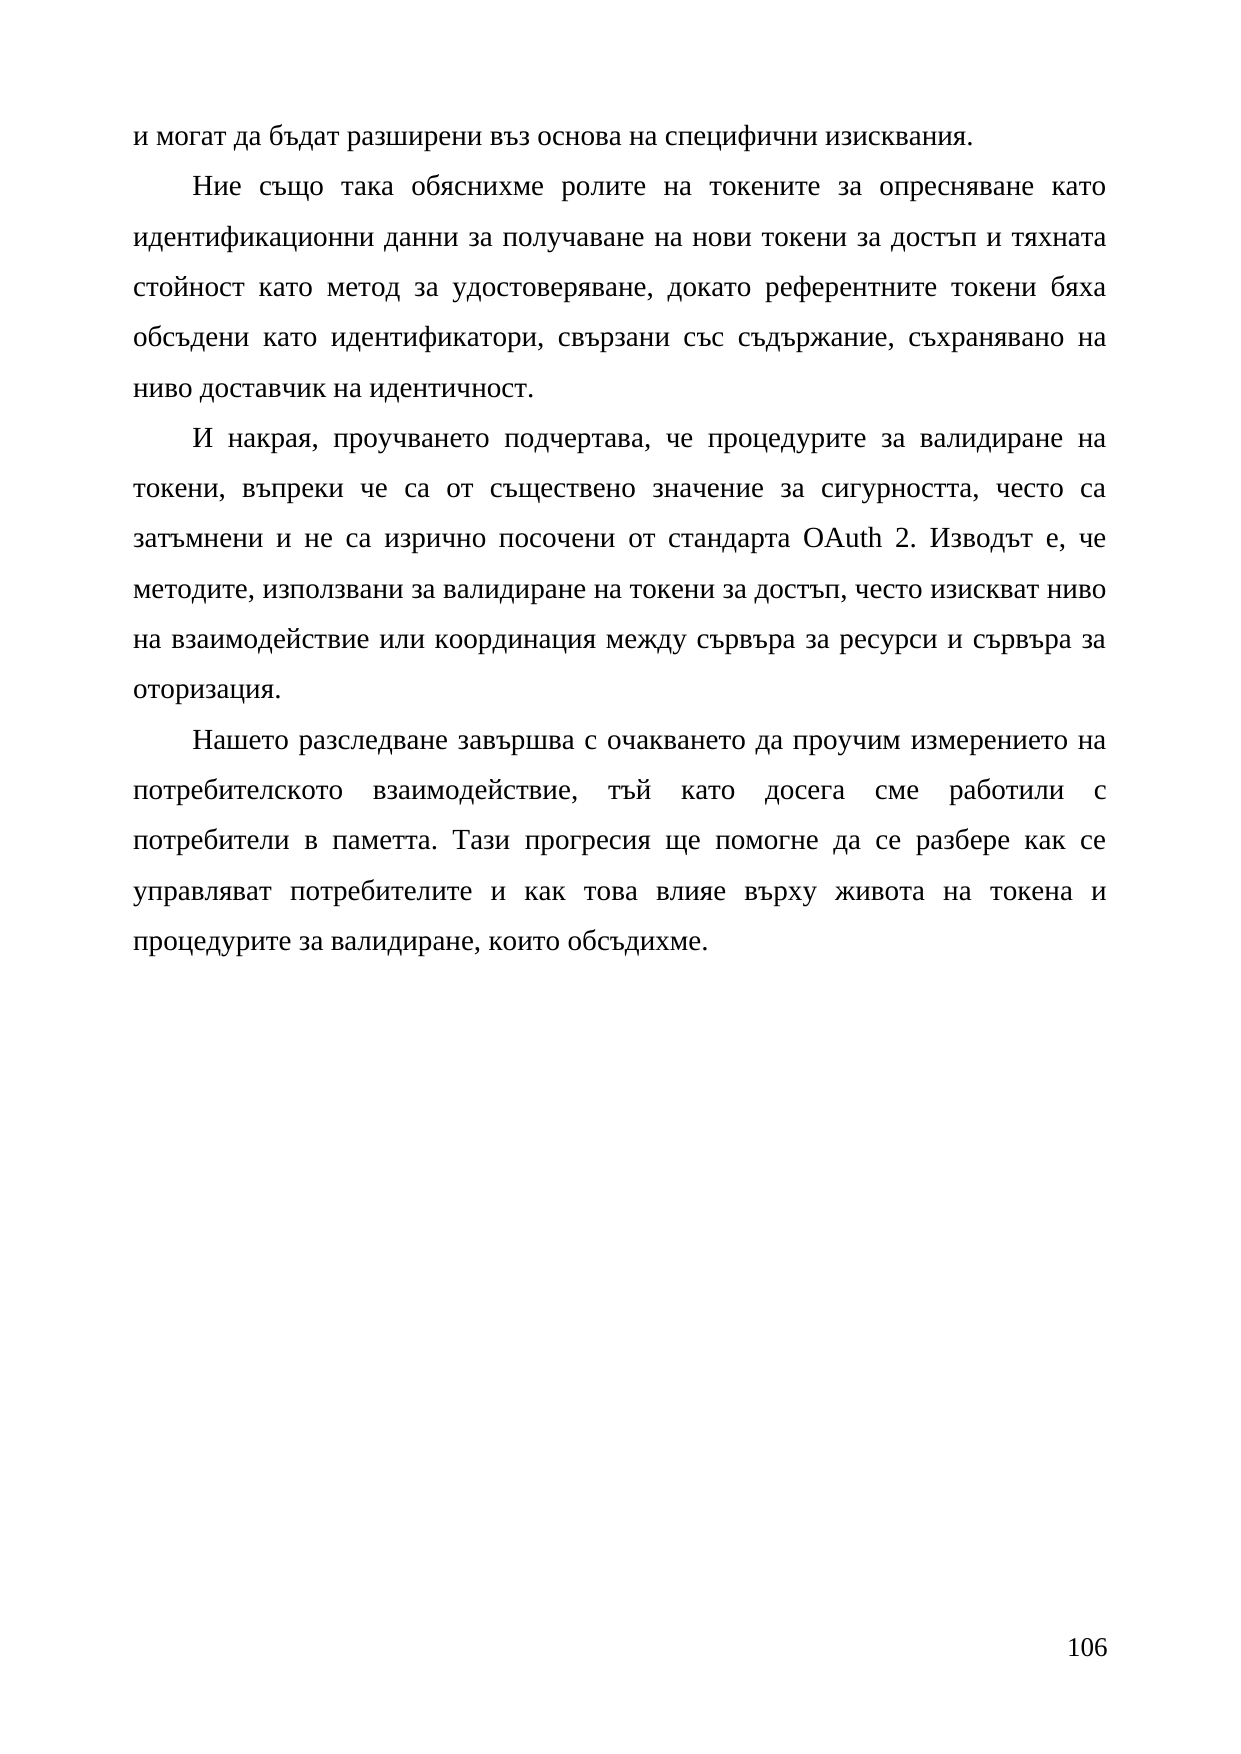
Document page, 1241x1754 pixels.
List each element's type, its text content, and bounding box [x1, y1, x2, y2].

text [133, 118, 1107, 152]
text Ние също така обяснихме ролите на токените за опресняване като идентификационни данни за получаване на нови токени за достъп и тяхната стойност като метод за удостоверяване, докато референтните токени бяха обсъдени като идентификатори, свързани със съдържание, съхранявано на ниво доставчик на идентичност. [133, 168, 1107, 403]
text И накрая, проучването подчертава, че процедурите за валидиране на токени, въпреки че са от съществено значение за сигурността, често са затъмнени и не са изрично посочени от стандарта OAuth 2. Изводът е, че методите, използвани за валидиране на токени за достъп, често изискват ниво на взаимодействие или координация между сървъра за ресурси и сървъра за оторизация. [133, 420, 1107, 705]
text Нашето разследване завършва с очакването да проучим измерението на потребителското взаимодействие, тъй като досега сме работили с потребители в паметта. Тази прогресия ще помогне да се разбере как се управляват потребителите и как това влияе върху живота на токена и процедурите за валидиране, които обсъдихме. [133, 722, 1107, 957]
